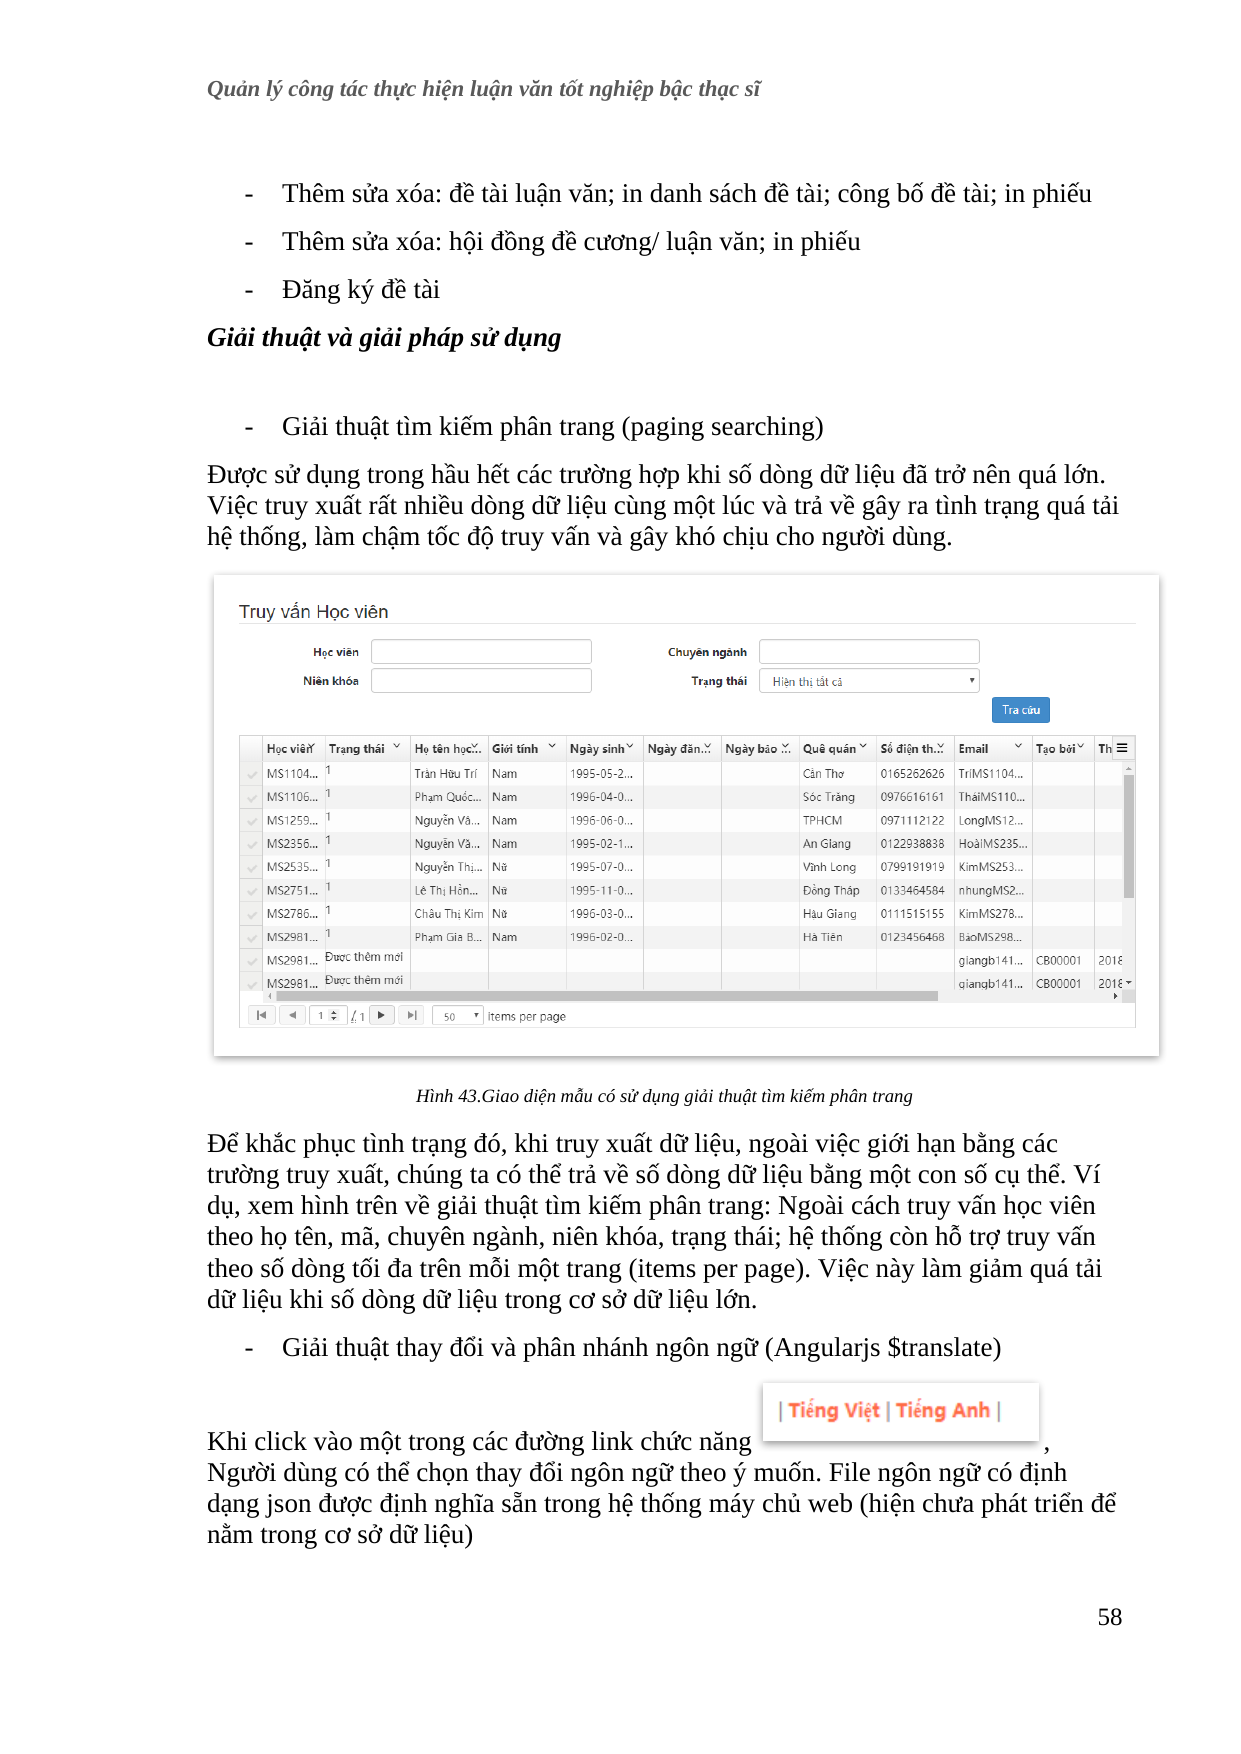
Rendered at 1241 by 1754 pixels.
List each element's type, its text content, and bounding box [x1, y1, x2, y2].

picture [778, 1397, 1024, 1427]
text Để khắc phục tình trạng đó, khi truy xuất dữ liệu, ngoài việc giới hạn bằng các trường truy xuất, chúng ta có thể trả về số dòng dữ liệu bằng một con số cụ thể. Ví dụ, xem hình trên về giải thuật tìm kiếm phân trang: Ngoài cách truy vấn học viên theo họ tên, mã, chuyên ngành, niên khóa, trạng thái; hệ thống còn hỗ trợ truy vấn theo số dòng tối đa trên mỗi một trang (items per page). Việc này làm giảm quá tải dữ liệu khi số dòng dữ liệu trong cơ sở dữ liệu lớn. [207, 1127, 1122, 1314]
text Khi click vào một trong các đường link chức năng , Người dùng có thể chọn thay đổi ngôn ngữ theo ý muốn. File ngôn ngữ có định dạng json được định nghĩa sẵn trong hệ thống máy chủ web (hiện chưa phát triển để nằm trong cơ sở dữ liệu) [207, 1378, 1122, 1550]
list Thêm sửa xóa: hội đồng đề cương/ luận văn; in phiếu [244, 225, 1122, 256]
list Giải thuật thay đổi và phân nhánh ngôn ngữ (Angularjs $translate) [244, 1331, 1122, 1362]
list Giải thuật tìm kiếm phân trang (paging searching) [244, 410, 1122, 441]
text Được sử dụng trong hầu hết các trường hợp khi số dòng dữ liệu đã trở nên quá lớn. Việc truy xuất rất nhiều dòng dữ liệu cùng một lúc và trả về gây ra tình trạng quá tải hệ thống, làm chậm tốc độ truy vấn và gây khó chịu cho người dùng. [207, 458, 1122, 551]
picture [229, 590, 1144, 1041]
subtitle Giải thuật và giải pháp sử dụng [207, 321, 1122, 352]
list Đăng ký đề tài [244, 273, 1122, 304]
list Thêm sửa xóa: đề tài luận văn; in danh sách đề tài; công bố đề tài; in phiếu [244, 177, 1122, 208]
